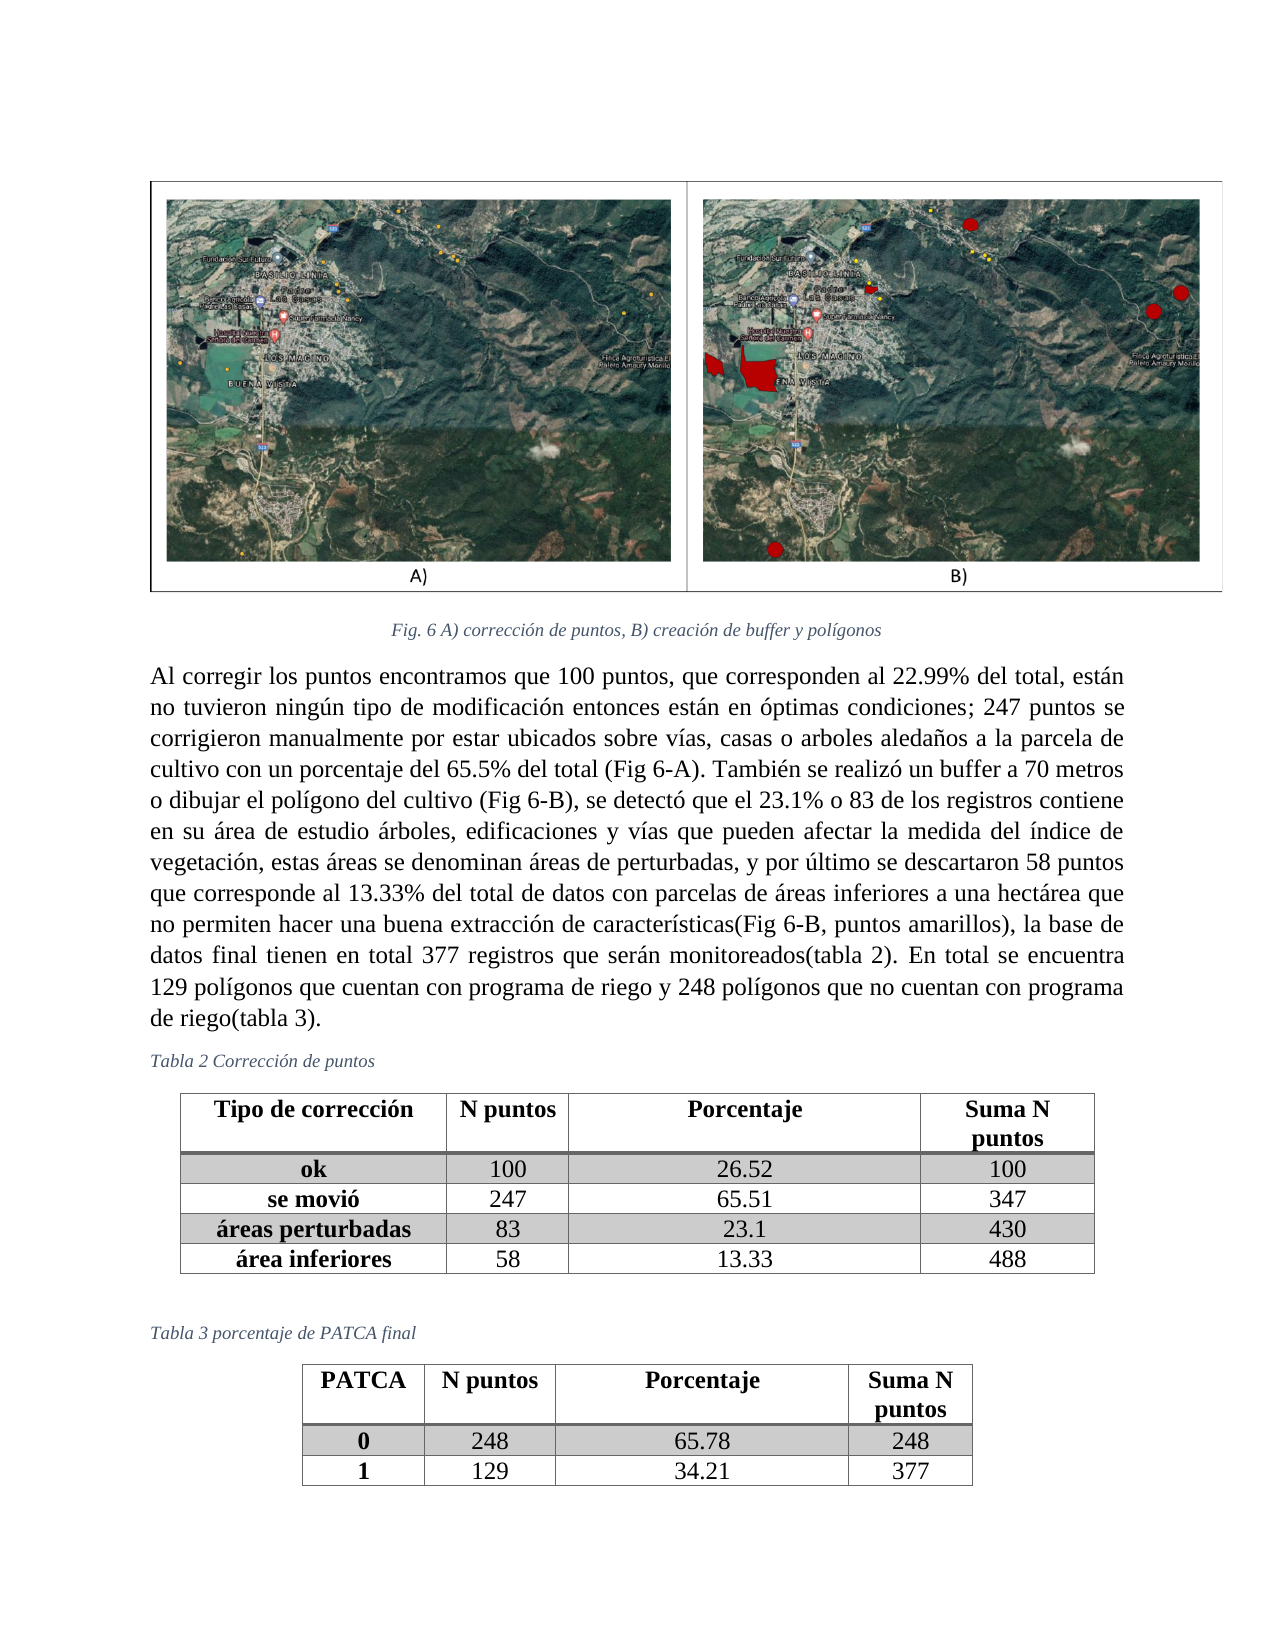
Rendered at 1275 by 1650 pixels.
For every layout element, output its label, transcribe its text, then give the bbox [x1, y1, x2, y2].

table_cell 65.51 [569, 1184, 920, 1213]
table_header N puntos [425, 1365, 555, 1423]
table_header N puntos [447, 1094, 568, 1151]
table_cell se movió [181, 1184, 446, 1213]
table_cell áreas perturbadas [181, 1214, 446, 1243]
table_cell área inferiores [181, 1244, 446, 1273]
table_header Tipo de corrección [181, 1094, 446, 1151]
table_cell 23.1 [569, 1214, 920, 1243]
table_cell ok [181, 1155, 446, 1183]
table_cell 100 [447, 1155, 568, 1183]
table_cell 13.33 [569, 1244, 920, 1273]
table_header Porcentaje [569, 1094, 920, 1151]
table_header PATCA [303, 1365, 424, 1423]
picture [150, 181, 1223, 600]
table_cell 26.52 [569, 1155, 920, 1183]
text Al corregir los puntos encontramos que 100 puntos, que corresponden al 22.99% del total, están no tuvieron ningún tipo de modificación entonces están en óptimas condiciones; 247 puntos se corrigieron manualmente por estar ubicados sobre vías, casas o arboles aledaños a la parcela de cultivo con un porcentaje del 65.5% del total (Fig 6-A). También se realizó un buffer a 70 metros o dibujar el polígono del cultivo (Fig 6-B), se detectó que el 23.1% o 83 de los registros contiene en su área de estudio árboles, edificaciones y vías que pueden afectar la medida del índice de vegetación, estas áreas se denominan áreas de perturbadas, y por último se descartaron 58 puntos que corresponde al 13.33% del total de datos con parcelas de áreas inferiores a una hectárea que no permiten hacer una buena extracción de características(Fig 6-B, puntos amarillos), la base de datos final tienen en total 377 registros que serán monitoreados(tabla 2). En total se encuentra 129 polígonos que cuentan con programa de riego y 248 polígonos que no cuentan con programa de riego(tabla 3). [150, 661, 1125, 1031]
table_cell 247 [447, 1184, 568, 1213]
table_cell 100 [921, 1155, 1094, 1183]
text Fig. 6 A) corrección de puntos, B) creación de buffer y polígonos [150, 619, 1125, 640]
table_cell 430 [921, 1214, 1094, 1243]
table_cell 83 [447, 1214, 568, 1243]
table_cell 248 [849, 1426, 972, 1455]
table_cell 129 [425, 1456, 555, 1485]
table_cell 0 [303, 1426, 424, 1455]
table_cell 248 [425, 1426, 555, 1455]
table_cell 58 [447, 1244, 568, 1273]
table_header Suma N puntos [921, 1094, 1094, 1151]
table_cell 488 [921, 1244, 1094, 1273]
table_cell 1 [303, 1456, 424, 1485]
table_header Porcentaje [556, 1365, 848, 1423]
table_cell 65.78 [556, 1426, 848, 1455]
text Tabla 3 porcentaje de PATCA final [150, 1322, 1125, 1343]
table_cell 34.21 [556, 1456, 848, 1485]
table_cell 347 [921, 1184, 1094, 1213]
text Tabla 2 Corrección de puntos [150, 1050, 1125, 1072]
table_header Suma N puntos [849, 1365, 972, 1423]
table_cell 377 [849, 1456, 972, 1485]
